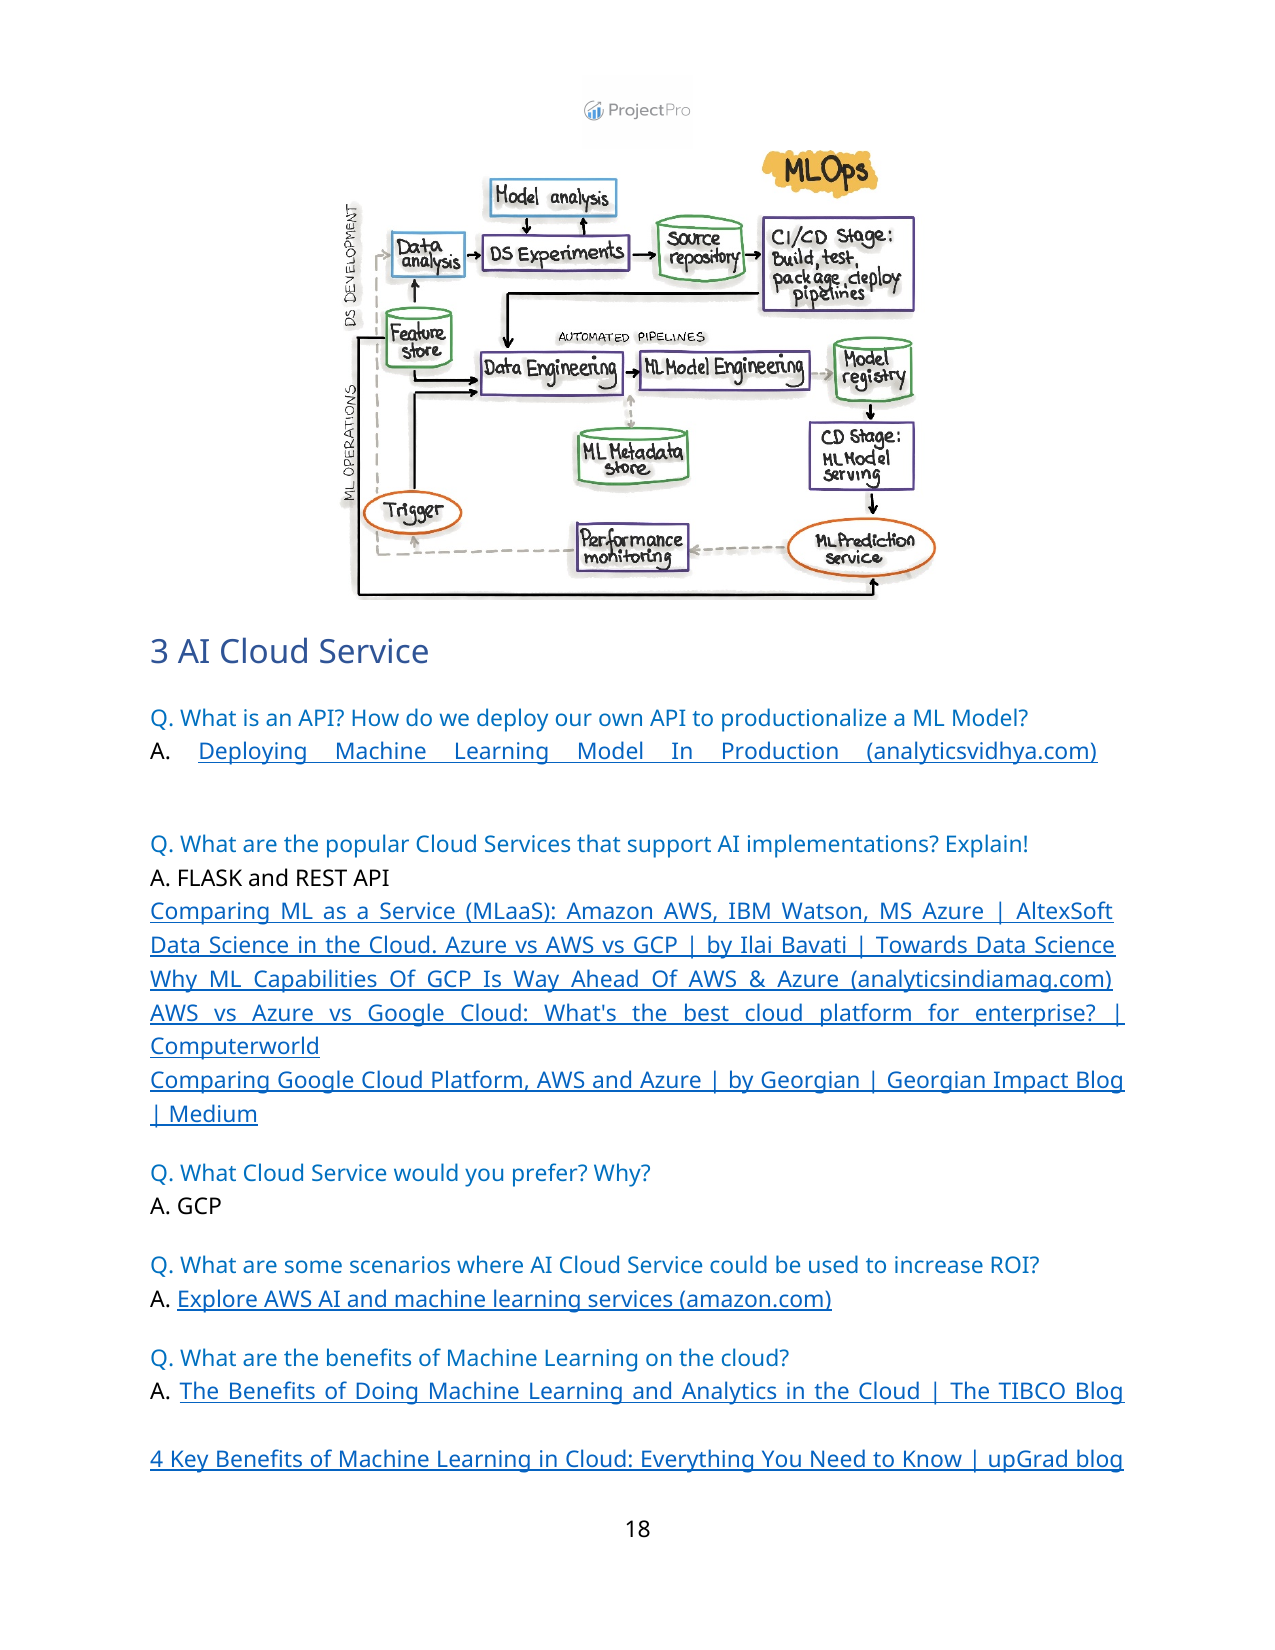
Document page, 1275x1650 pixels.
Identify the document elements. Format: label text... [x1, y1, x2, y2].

picture [582, 75, 693, 149]
subtitle Q. What are the benefits of Machine Learning on the cloud? [150, 1341, 1125, 1373]
subtitle Q. What are some scenarios where AI Cloud Service could be used to increase ROI? [150, 1249, 1125, 1280]
text A. Explore AWS AI and machine learning services (amazon.com) [150, 1283, 1125, 1314]
subtitle Q. What is an API? How do we deploy our own API to productionalize a ML Model? [150, 701, 1125, 733]
subtitle 3 AI Cloud Service [150, 627, 1125, 673]
subtitle Q. What are the popular Cloud Services that support AI implementations? Explain! [150, 828, 1125, 859]
text A. FLASK and REST API Comparing ML as a Service (MLaaS): Amazon AWS, IBM Watson, MS Azure | AltexSoft Data Science in the Cloud. Azure vs AWS vs GCP | by Ilai Bavati | Towards Data Science Why ML Capabilities Of GCP Is Way Ahead Of AWS & Azure (analyticsindiamag.com) AWS vs Azure vs Google Cloud: What's the best cloud platform for enterprise? | Computerworld Comparing Google Cloud Platform, AWS and Azure | by Georgian | Georgian Impact Blog | Medium [150, 1092, 1125, 1129]
text A. FLASK and REST API Comparing ML as a Service (MLaaS): Amazon AWS, IBM Watson, MS Azure | AltexSoft Data Science in the Cloud. Azure vs AWS vs GCP | by Ilai Bavati | Towards Data Science Why ML Capabilities Of GCP Is Way Ahead Of AWS & Azure (analyticsindiamag.com) AWS vs Azure vs Google Cloud: What's the best cloud platform for enterprise? | Computerworld Comparing Google Cloud Platform, AWS and Azure | by Georgian | Georgian Impact Blog | Medium [150, 1025, 1125, 1090]
picture [337, 150, 938, 600]
subtitle Q. What Cloud Service would you prefer? Why? [150, 1156, 1125, 1188]
text A. GCP [150, 1190, 1125, 1221]
text A. Deploying Machine Learning Model In Production (analyticsvidhya.com) [150, 735, 1125, 800]
text A. FLASK and REST API Comparing ML as a Service (MLaaS): Amazon AWS, IBM Watson, MS Azure | AltexSoft Data Science in the Cloud. Azure vs AWS vs GCP | by Ilai Bavati | Towards Data Science Why ML Capabilities Of GCP Is Way Ahead Of AWS & Azure (analyticsindiamag.com) AWS vs Azure vs Google Cloud: What's the best cloud platform for enterprise? | Computerworld Comparing Google Cloud Platform, AWS and Azure | by Georgian | Georgian Impact Blog | Medium [150, 861, 1125, 1023]
